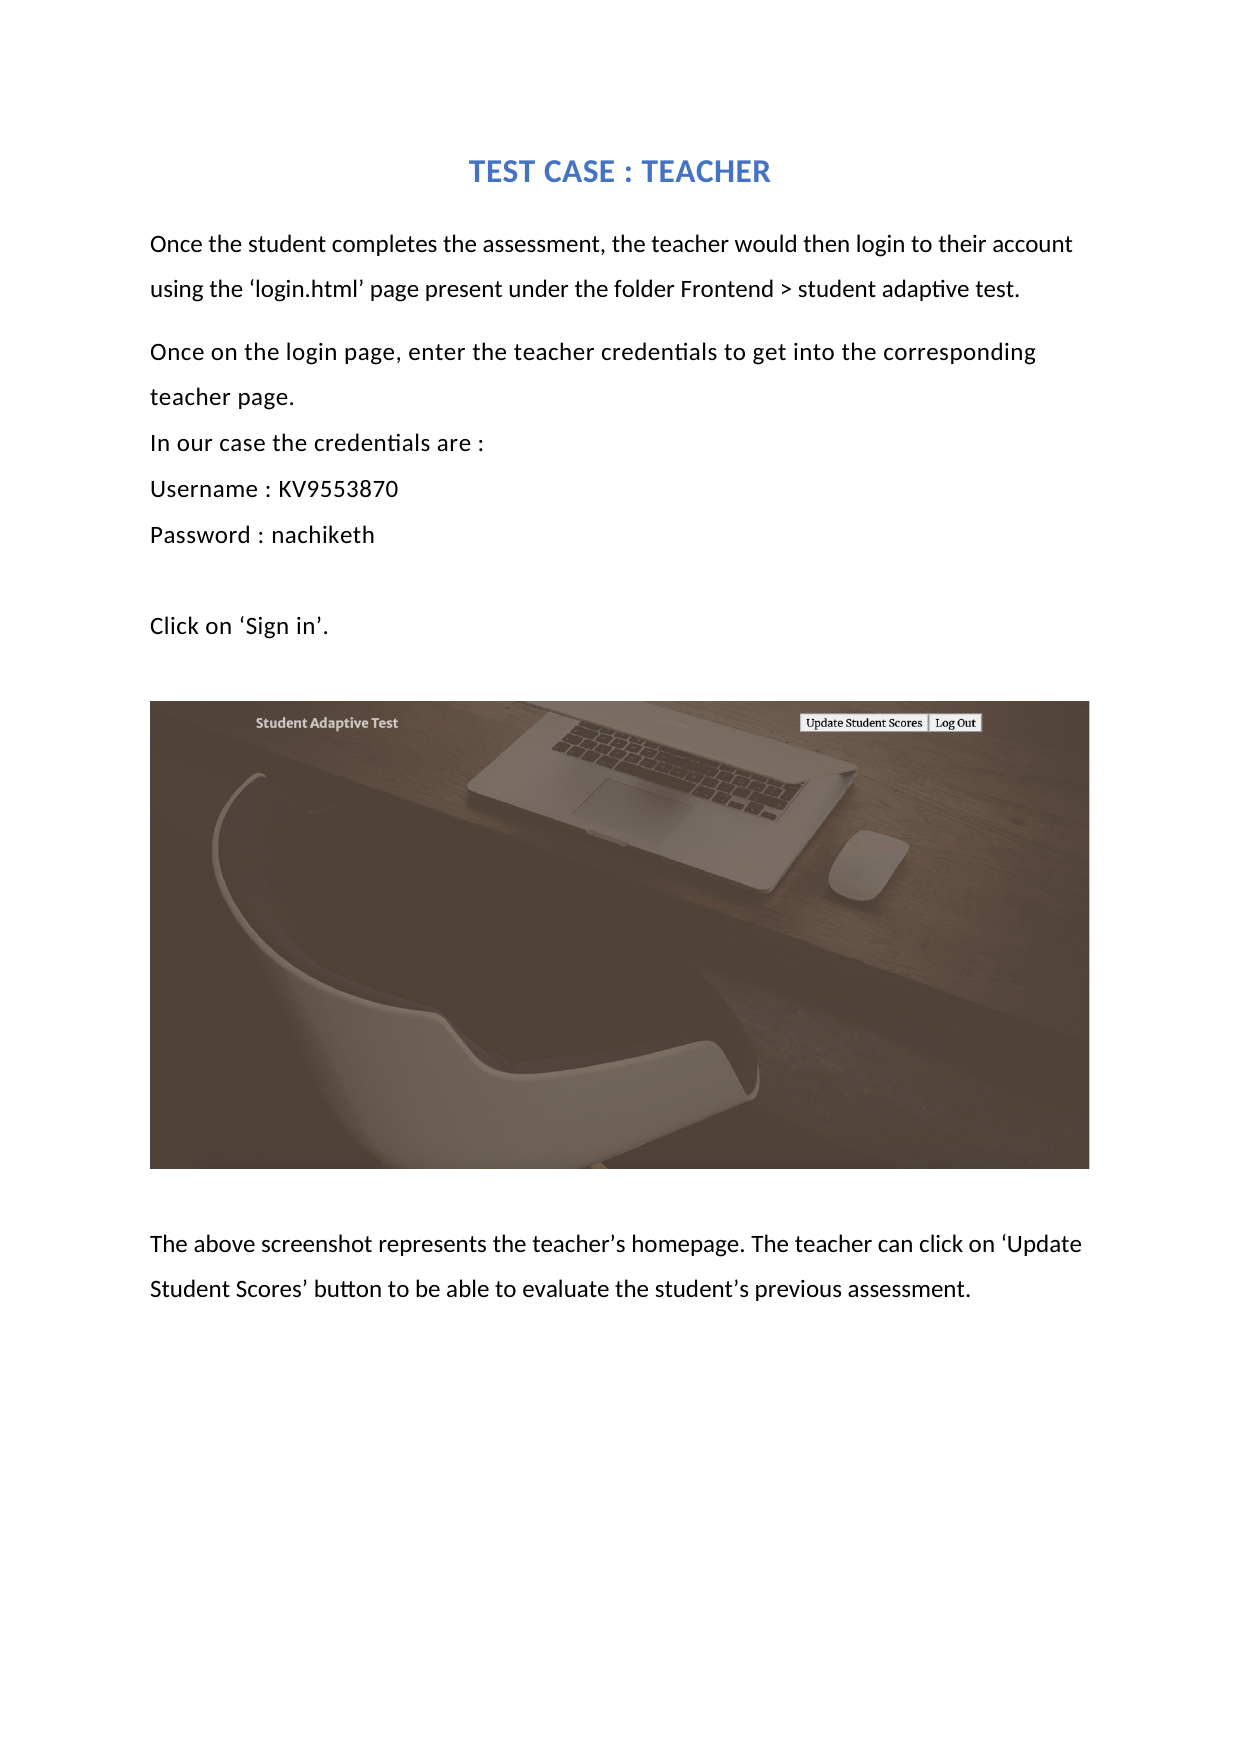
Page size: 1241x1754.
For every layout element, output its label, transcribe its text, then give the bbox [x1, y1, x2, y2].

list In our case the credentials are : [150, 427, 1090, 458]
list Password : nachiketh [150, 519, 1090, 549]
list Username : KV9553870 [150, 473, 1090, 503]
text TEST CASE : TEACHER [150, 150, 1090, 191]
text Once the student completes the assessment, the teacher would then login to their account using the ‘login.html’ page present under the folder Frontend > student adaptive test. [150, 228, 1090, 304]
list Click on ‘Sign in’. [150, 610, 1090, 641]
list The above screenshot represents the teacher’s homepage. The teacher can click on ‘Update Student Scores’ button to be able to evaluate the student’s previous assessment. [150, 1228, 1090, 1304]
list Once on the login page, enter the teacher credentials to get into the corresponding teacher page. [150, 336, 1090, 412]
picture [150, 701, 1090, 1169]
